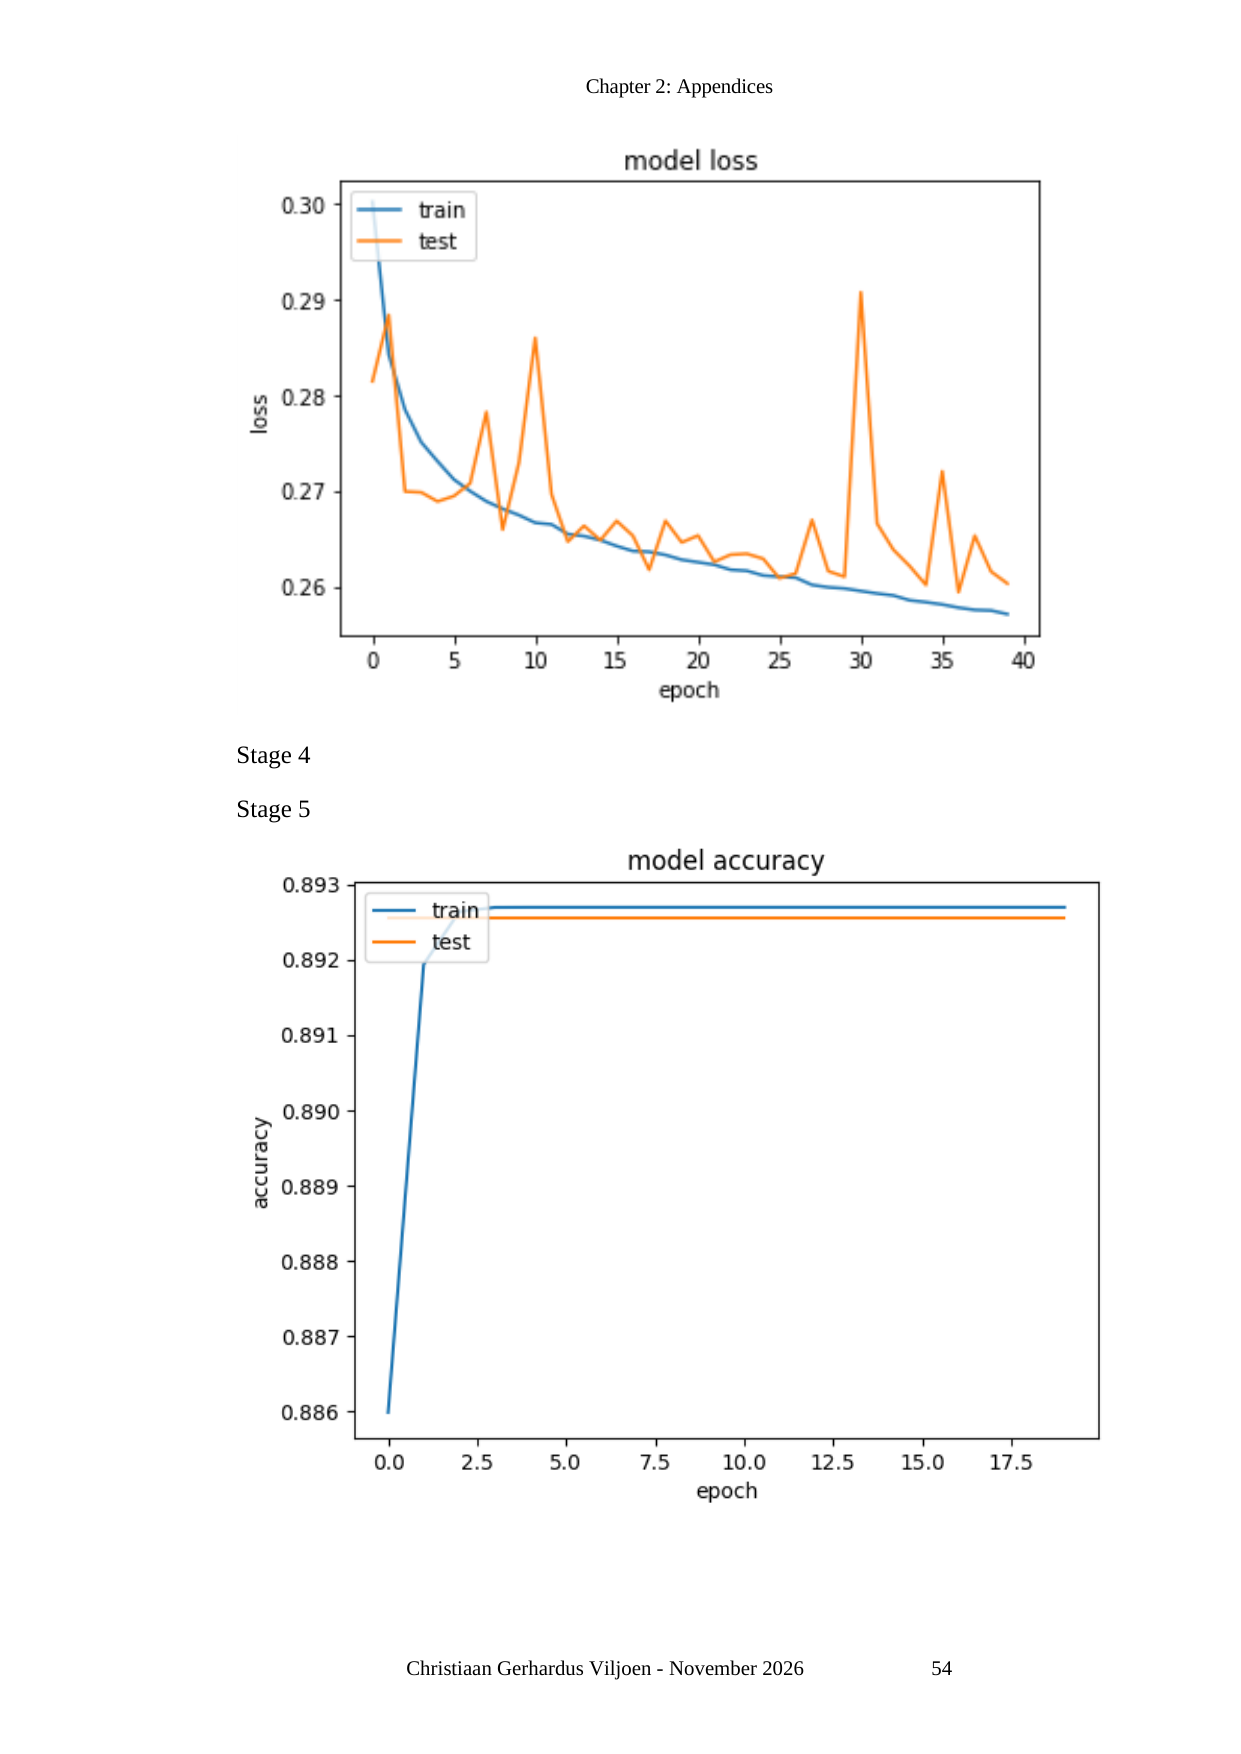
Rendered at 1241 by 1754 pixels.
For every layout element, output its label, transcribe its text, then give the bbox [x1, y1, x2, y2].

subtitle Stage 5 [236, 794, 1122, 822]
subtitle Stage 4 [236, 740, 1122, 769]
picture [236, 135, 1060, 715]
picture [236, 835, 1118, 1518]
